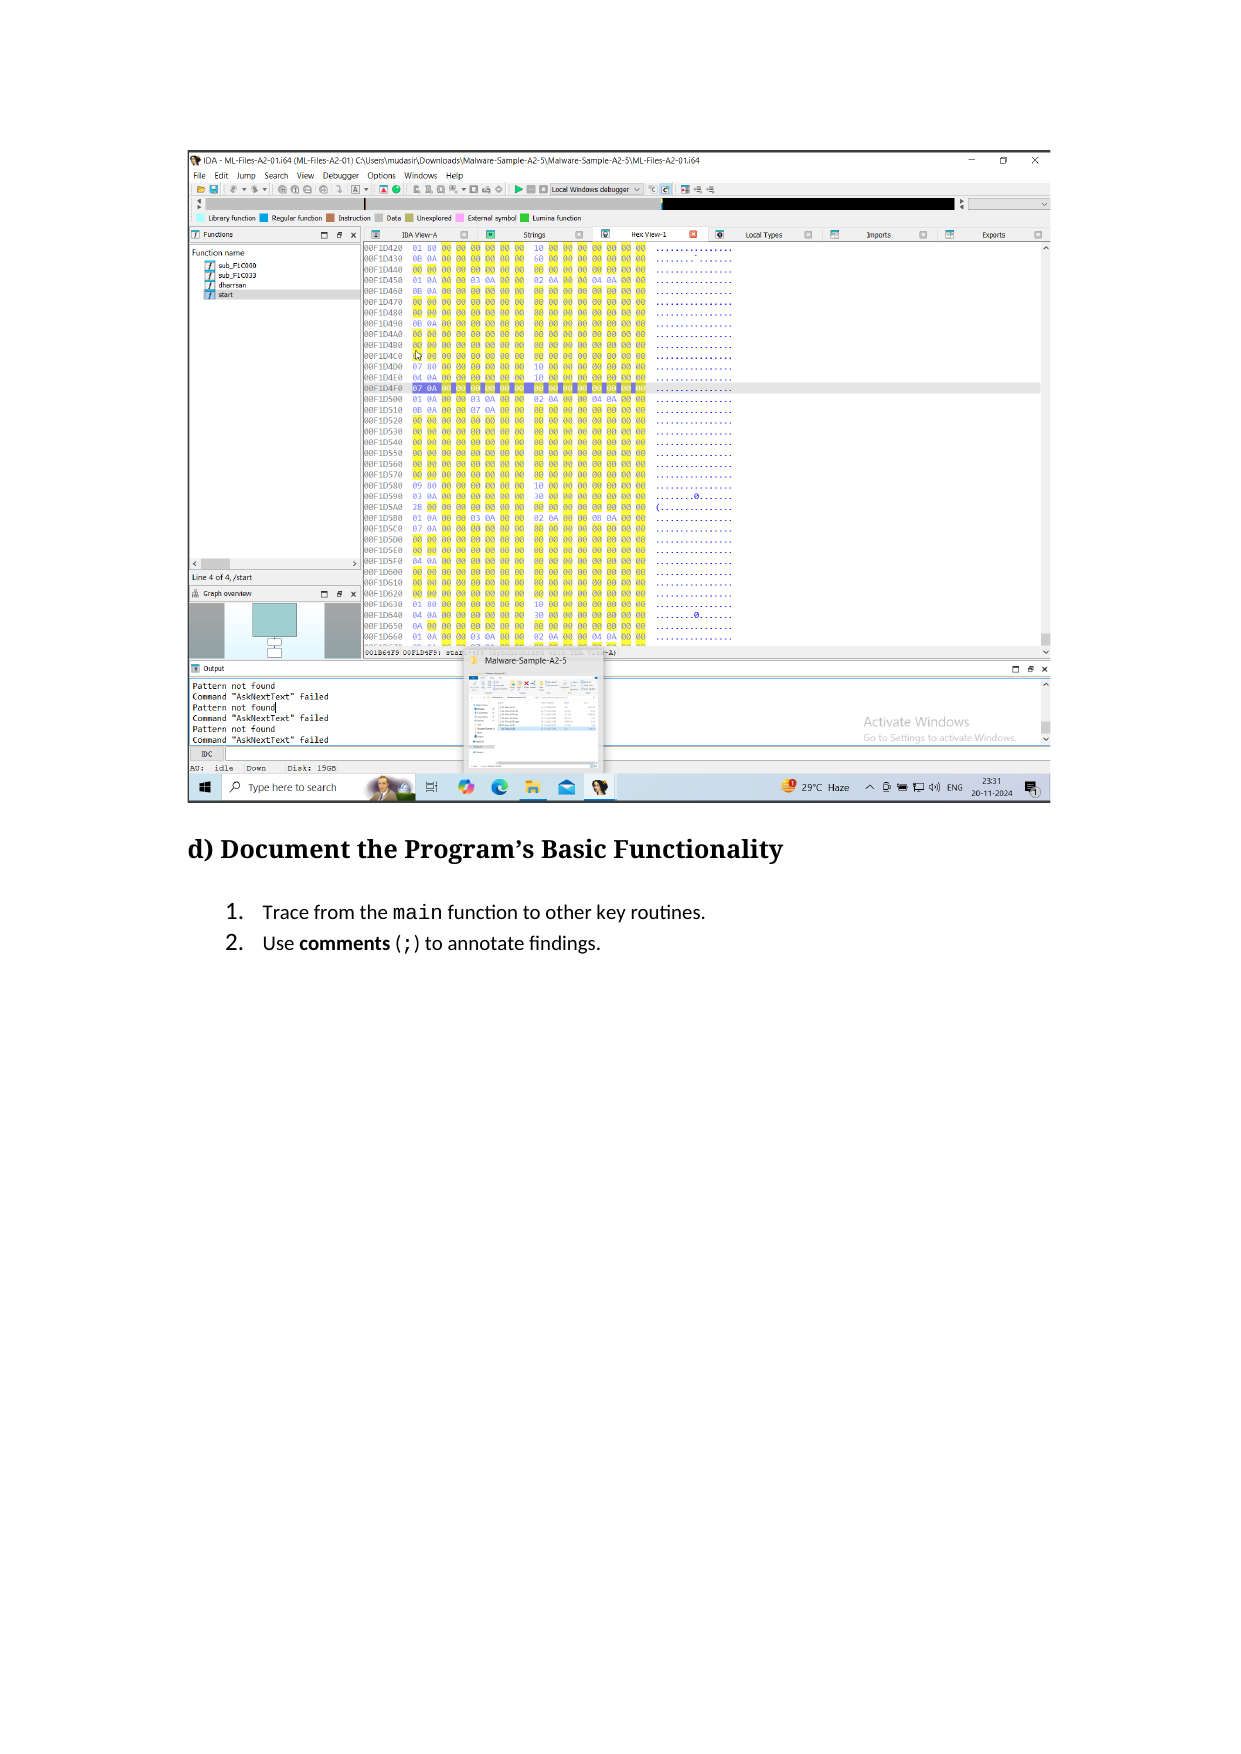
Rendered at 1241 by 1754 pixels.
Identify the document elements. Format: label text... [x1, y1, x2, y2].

picture [187, 150, 1051, 803]
subtitle d) Document the Program’s Basic Functionality [187, 832, 1053, 866]
list Trace from the main function to other key routines. [225, 895, 1053, 926]
list Use comments (;) to annotate findings. [225, 926, 1053, 956]
